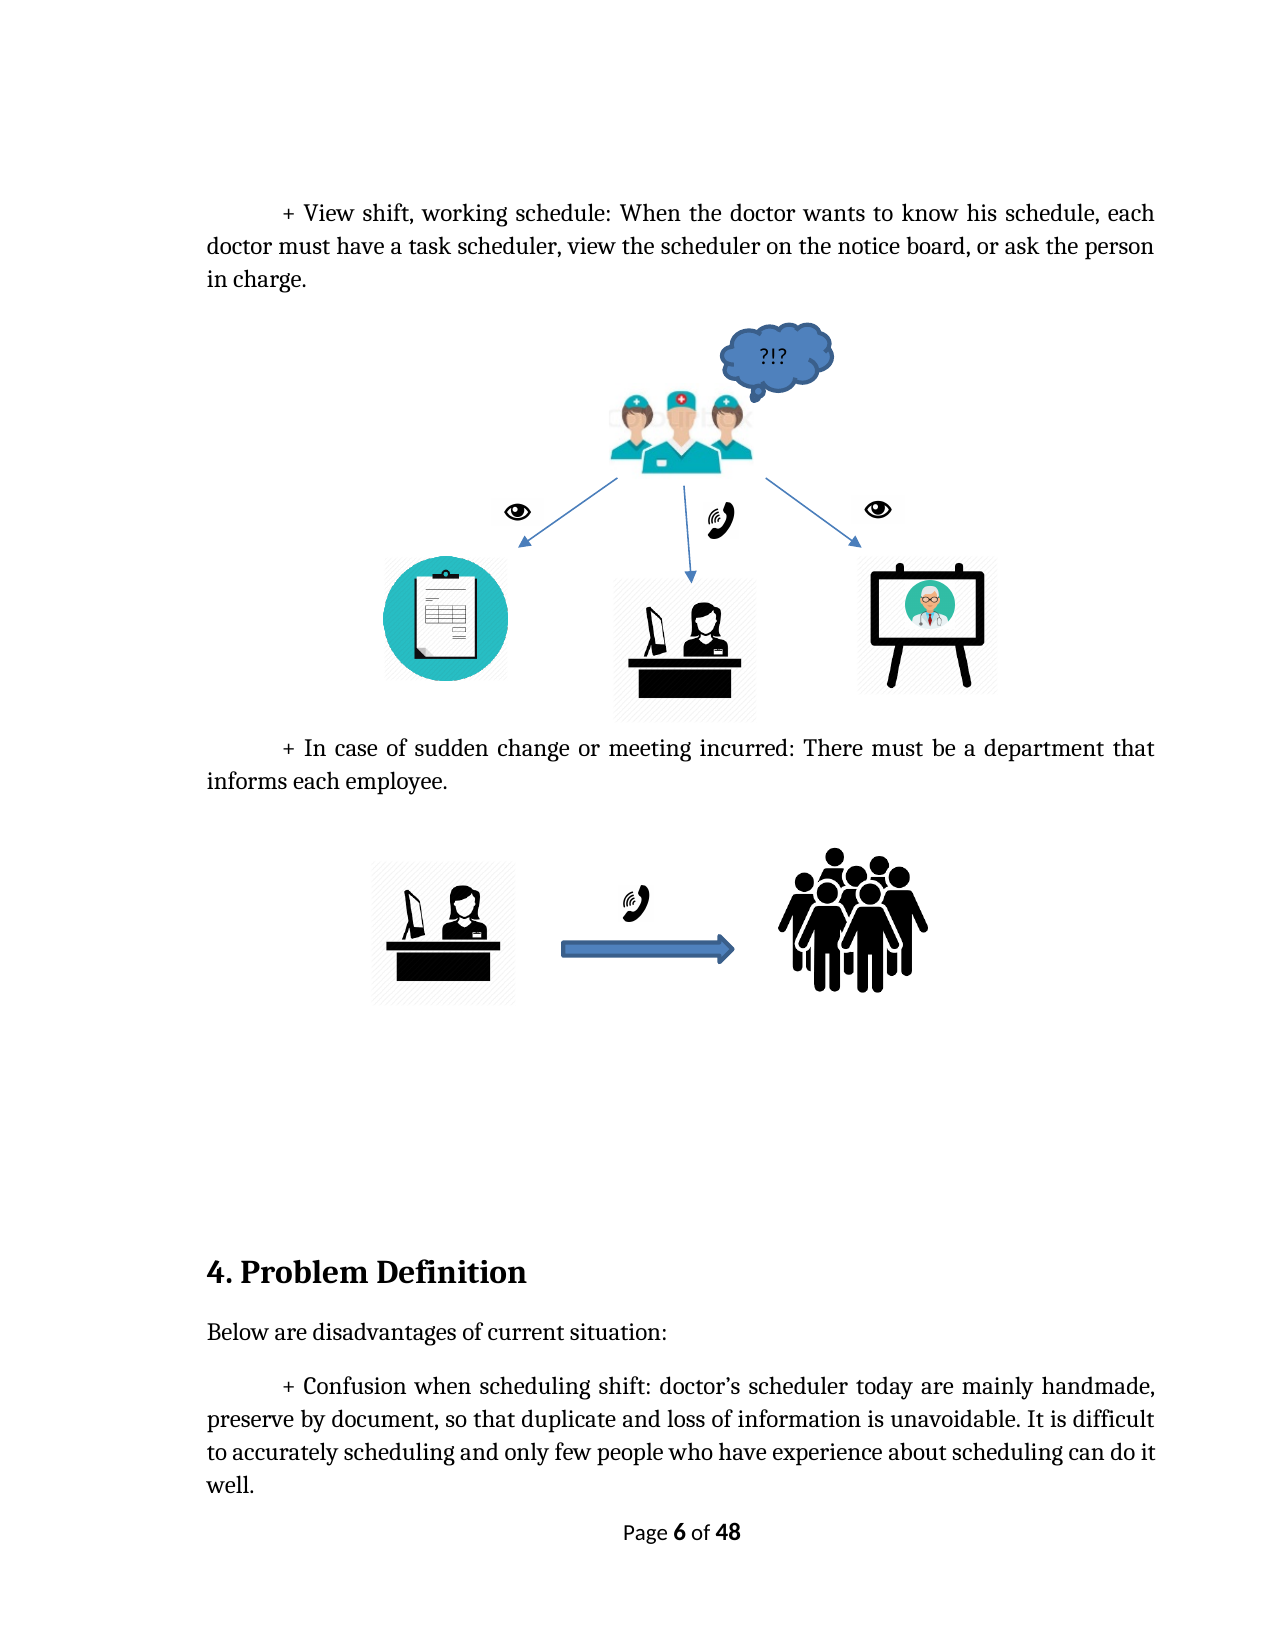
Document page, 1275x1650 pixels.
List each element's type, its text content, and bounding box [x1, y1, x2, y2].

text + View shift, working schedule: When the doctor wants to know his schedule, each doctor must have a task scheduler, view the scheduler on the notice board, or ask the person in charge. [207, 199, 1157, 293]
text + Confusion when scheduling shift: doctor’s scheduler today are mainly handmade, preserve by document, so that duplicate and loss of information is unavoidable. It is difficult to accurately scheduling and only few people who have experience about scheduling can do it well. [207, 1372, 1157, 1500]
text + In case of sudden change or meeting incurred: There must be a department that informs each employee. [207, 734, 1157, 796]
picture [778, 845, 928, 995]
picture [612, 577, 757, 723]
text 4. Problem Definition [207, 1253, 1157, 1292]
picture [383, 556, 508, 681]
picture [856, 555, 998, 695]
picture [851, 495, 905, 524]
picture [370, 860, 516, 1006]
picture [618, 885, 654, 922]
picture [608, 383, 754, 480]
picture [703, 502, 739, 539]
text Below are disadvantages of current situation: [207, 1318, 1157, 1347]
picture [491, 498, 544, 526]
